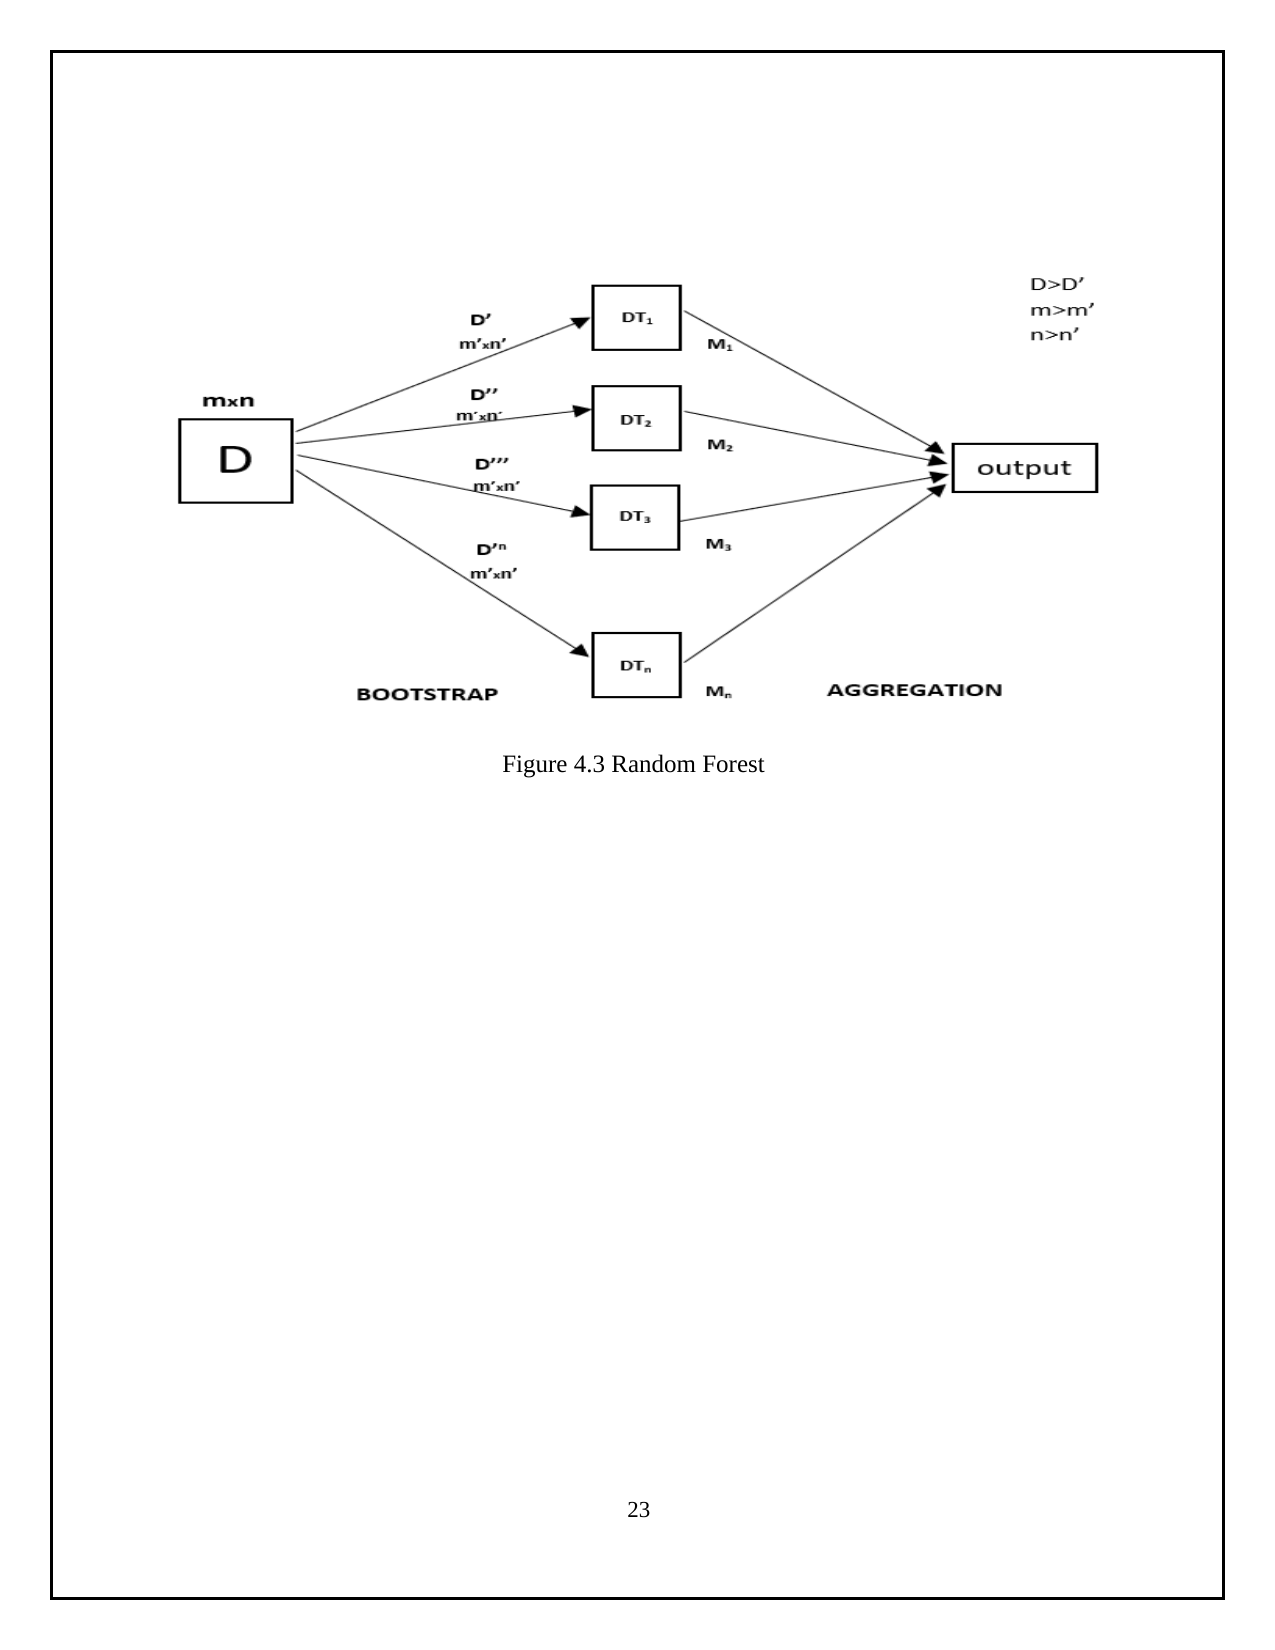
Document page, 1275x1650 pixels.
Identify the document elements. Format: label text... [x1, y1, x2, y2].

subtitle Figure 4.3 Random Forest [502, 749, 1150, 777]
picture [127, 258, 1150, 726]
